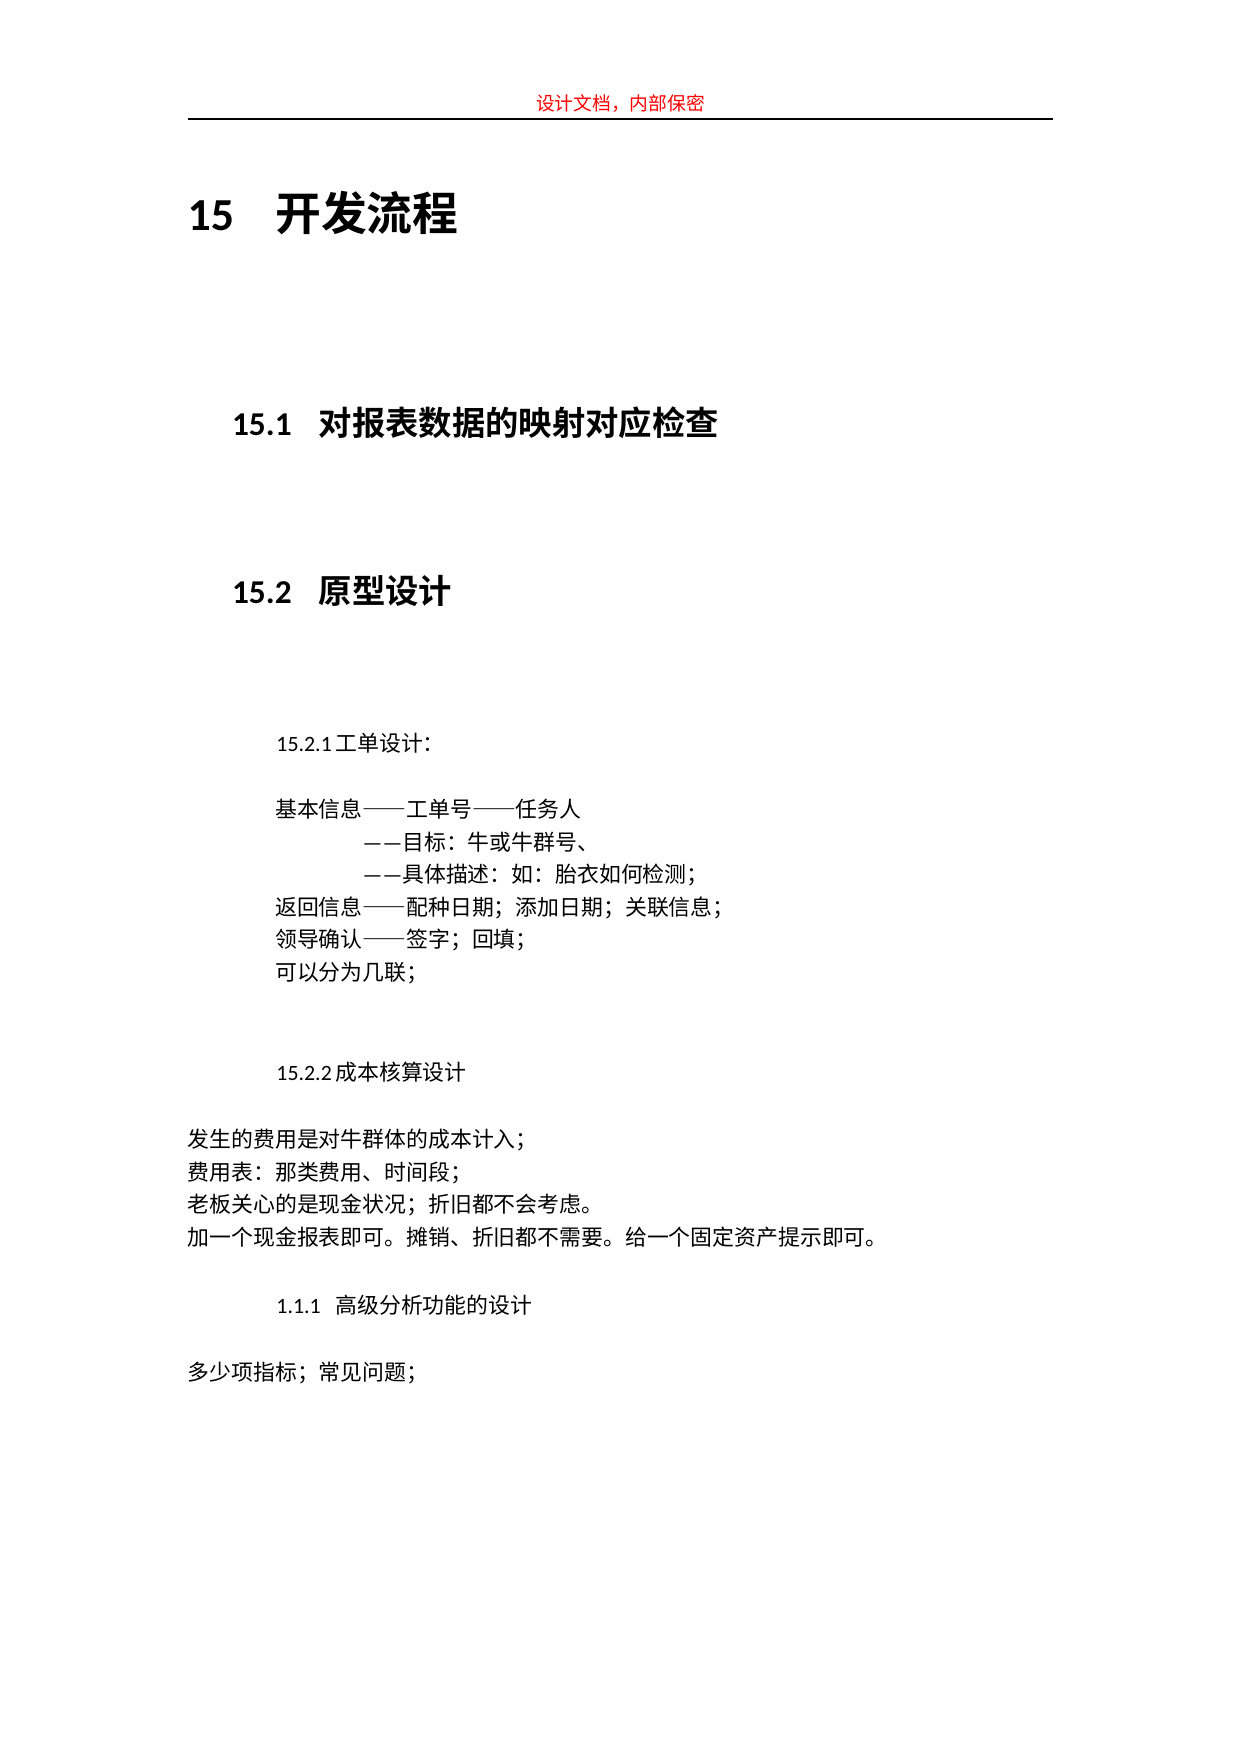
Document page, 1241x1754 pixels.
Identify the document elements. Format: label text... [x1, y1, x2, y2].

text 加一个现金报表即可。摊销、折旧都不需要。给一个固定资产提示即可。 [187, 1219, 1053, 1252]
text 领导确认——签字；回填； [275, 922, 1053, 954]
subtitle 开发流程 [187, 162, 1053, 259]
text ——具体描述：如：胎衣如何检测； [319, 857, 1053, 889]
text 发生的费用是对牛群体的成本计入； [187, 1122, 1053, 1154]
text 基本信息——工单号——任务人 [275, 792, 1053, 824]
subtitle 高级分析功能的设计 [276, 1287, 1053, 1320]
text ——目标：牛或牛群号、 [319, 824, 1053, 857]
text 费用表：那类费用、时间段； [187, 1154, 1053, 1187]
text 可以分为几联； [275, 954, 1053, 987]
subtitle 原型设计 [232, 557, 1053, 622]
subtitle 对报表数据的映射对应检查 [232, 388, 1053, 453]
text 老板关心的是现金状况；折旧都不会考虑。 [187, 1187, 1053, 1219]
text 多少项指标；常见问题； [187, 1354, 1053, 1387]
text 返回信息——配种日期；添加日期；关联信息； [275, 889, 1053, 922]
subtitle 成本核算设计 [276, 1055, 1053, 1087]
subtitle 工单设计： [276, 725, 1053, 758]
